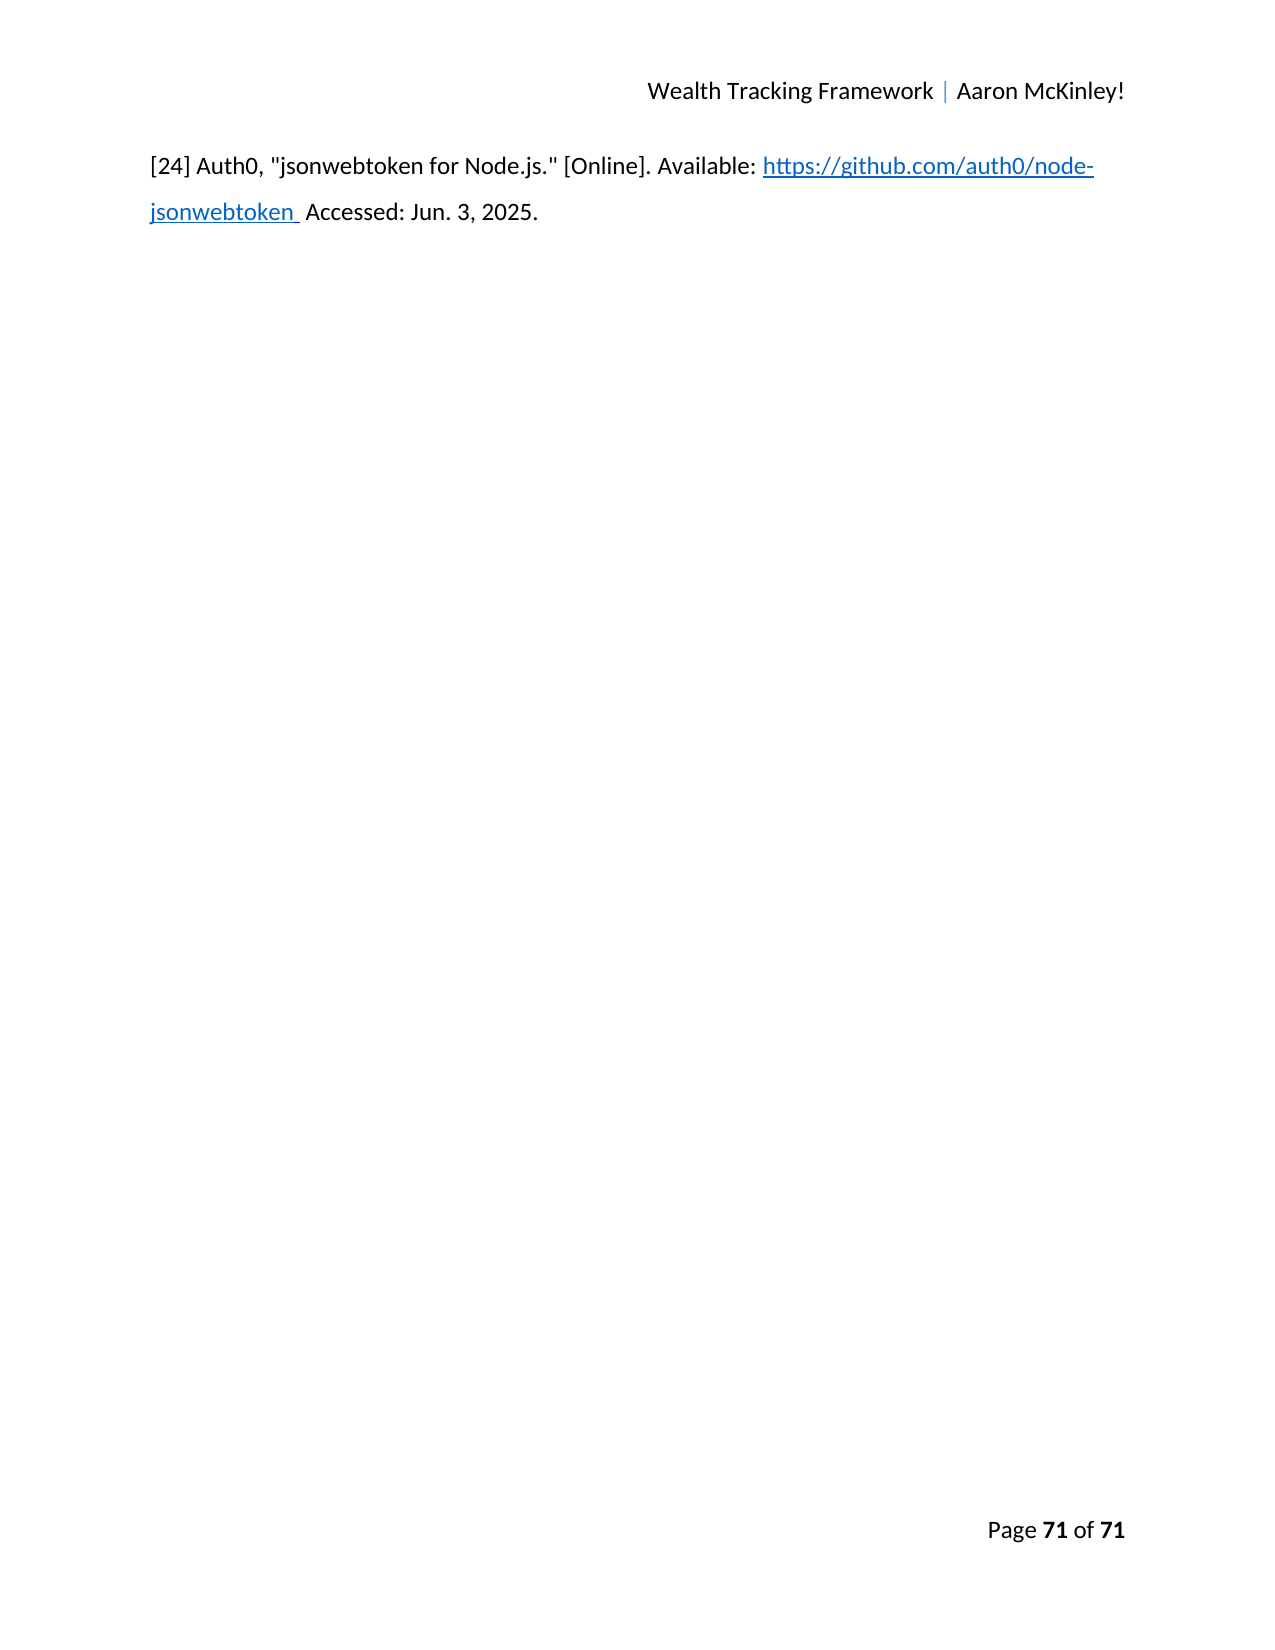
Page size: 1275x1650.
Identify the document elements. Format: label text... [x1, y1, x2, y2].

text [24] Auth0, "jsonwebtoken for Node.js." [Online]. Available: https://github.com/auth0/node-jsonwebtoken Accessed: Jun. 3, 2025. [150, 150, 1125, 226]
